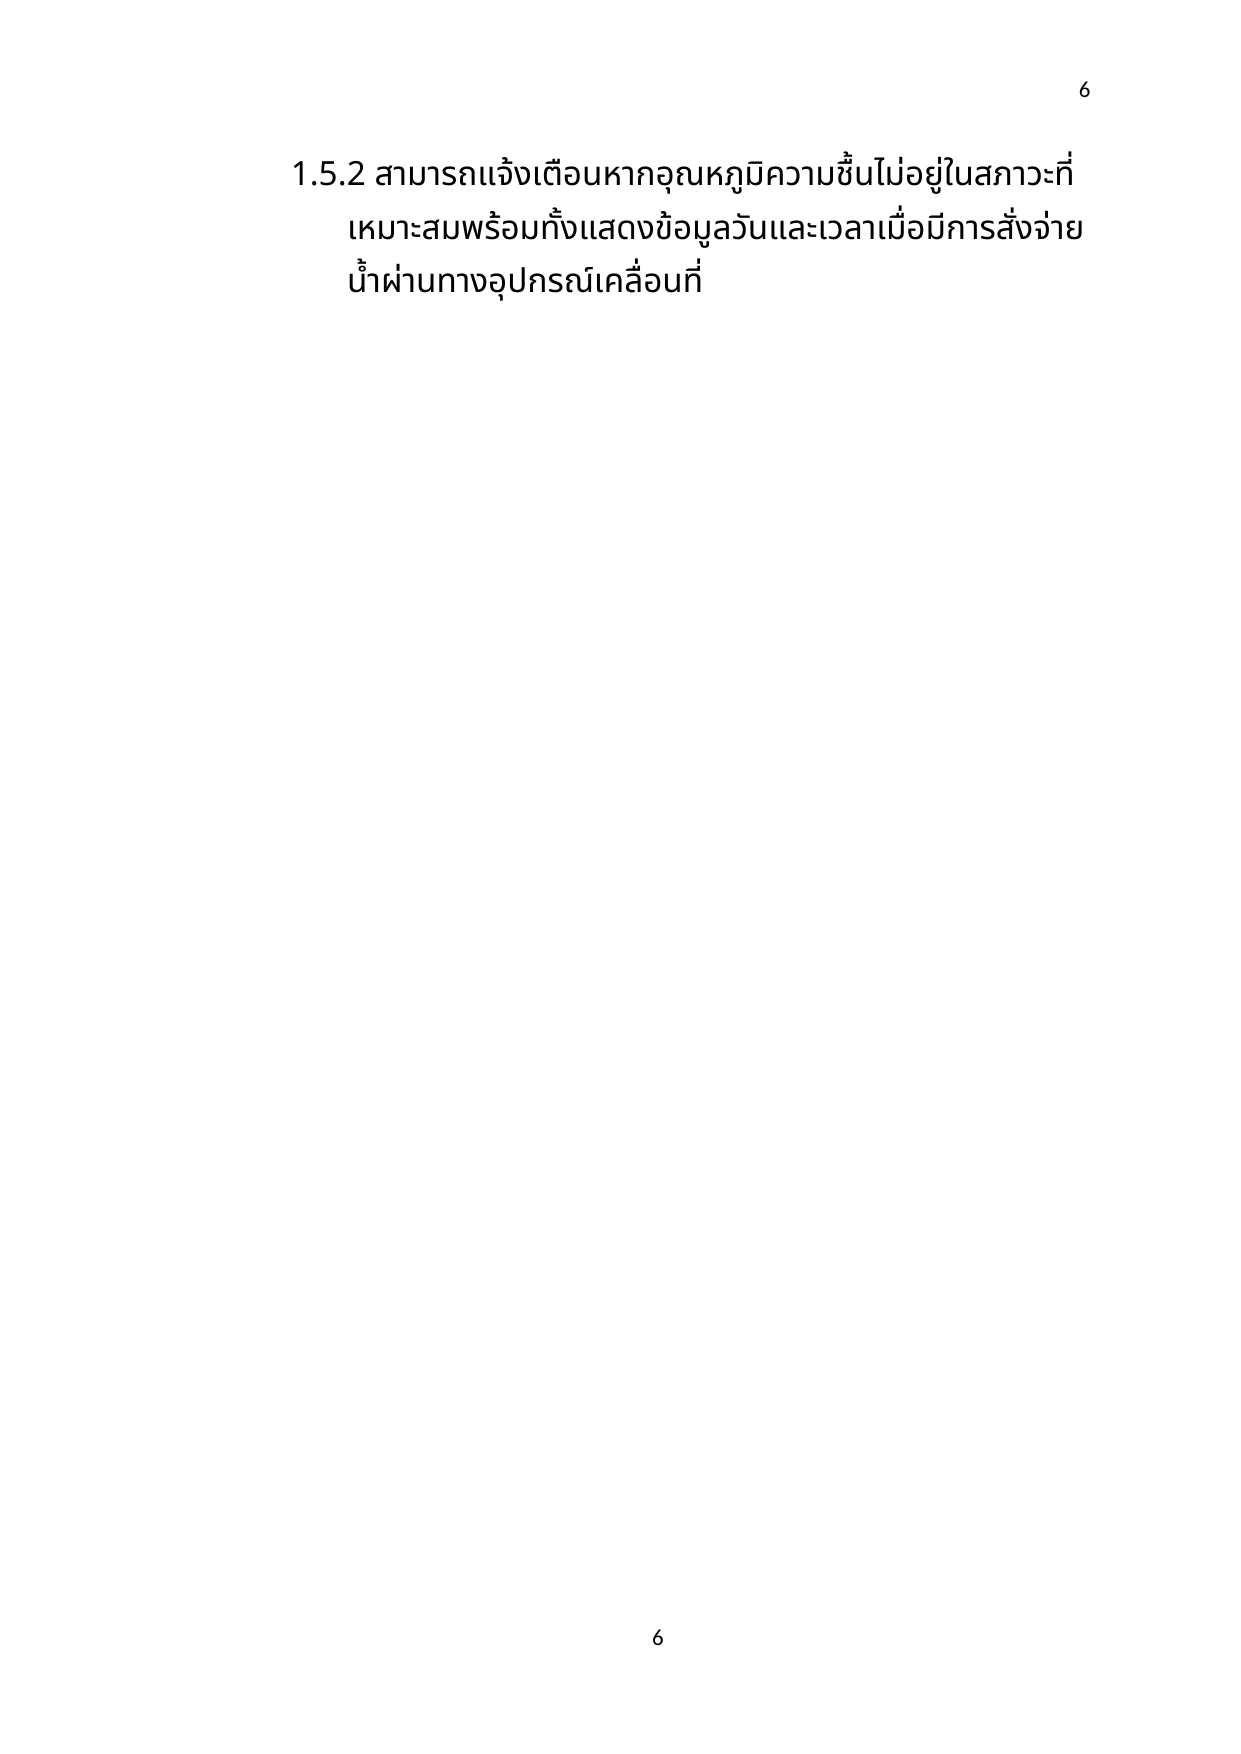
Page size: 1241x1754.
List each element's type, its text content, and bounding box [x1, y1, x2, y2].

text 1.5.2 สามารถแจ้งเตือนหากอุณหภูมิความชื้นไม่อยู่ในสภาวะที่เหมาะสมพร้อมทั้งแสดงข้อมูลวันและเวลาเมื่อมีการสั่งจ่ายน้ำผ่านทางอุปกรณ์เคลื่อนที่ [291, 150, 1090, 307]
